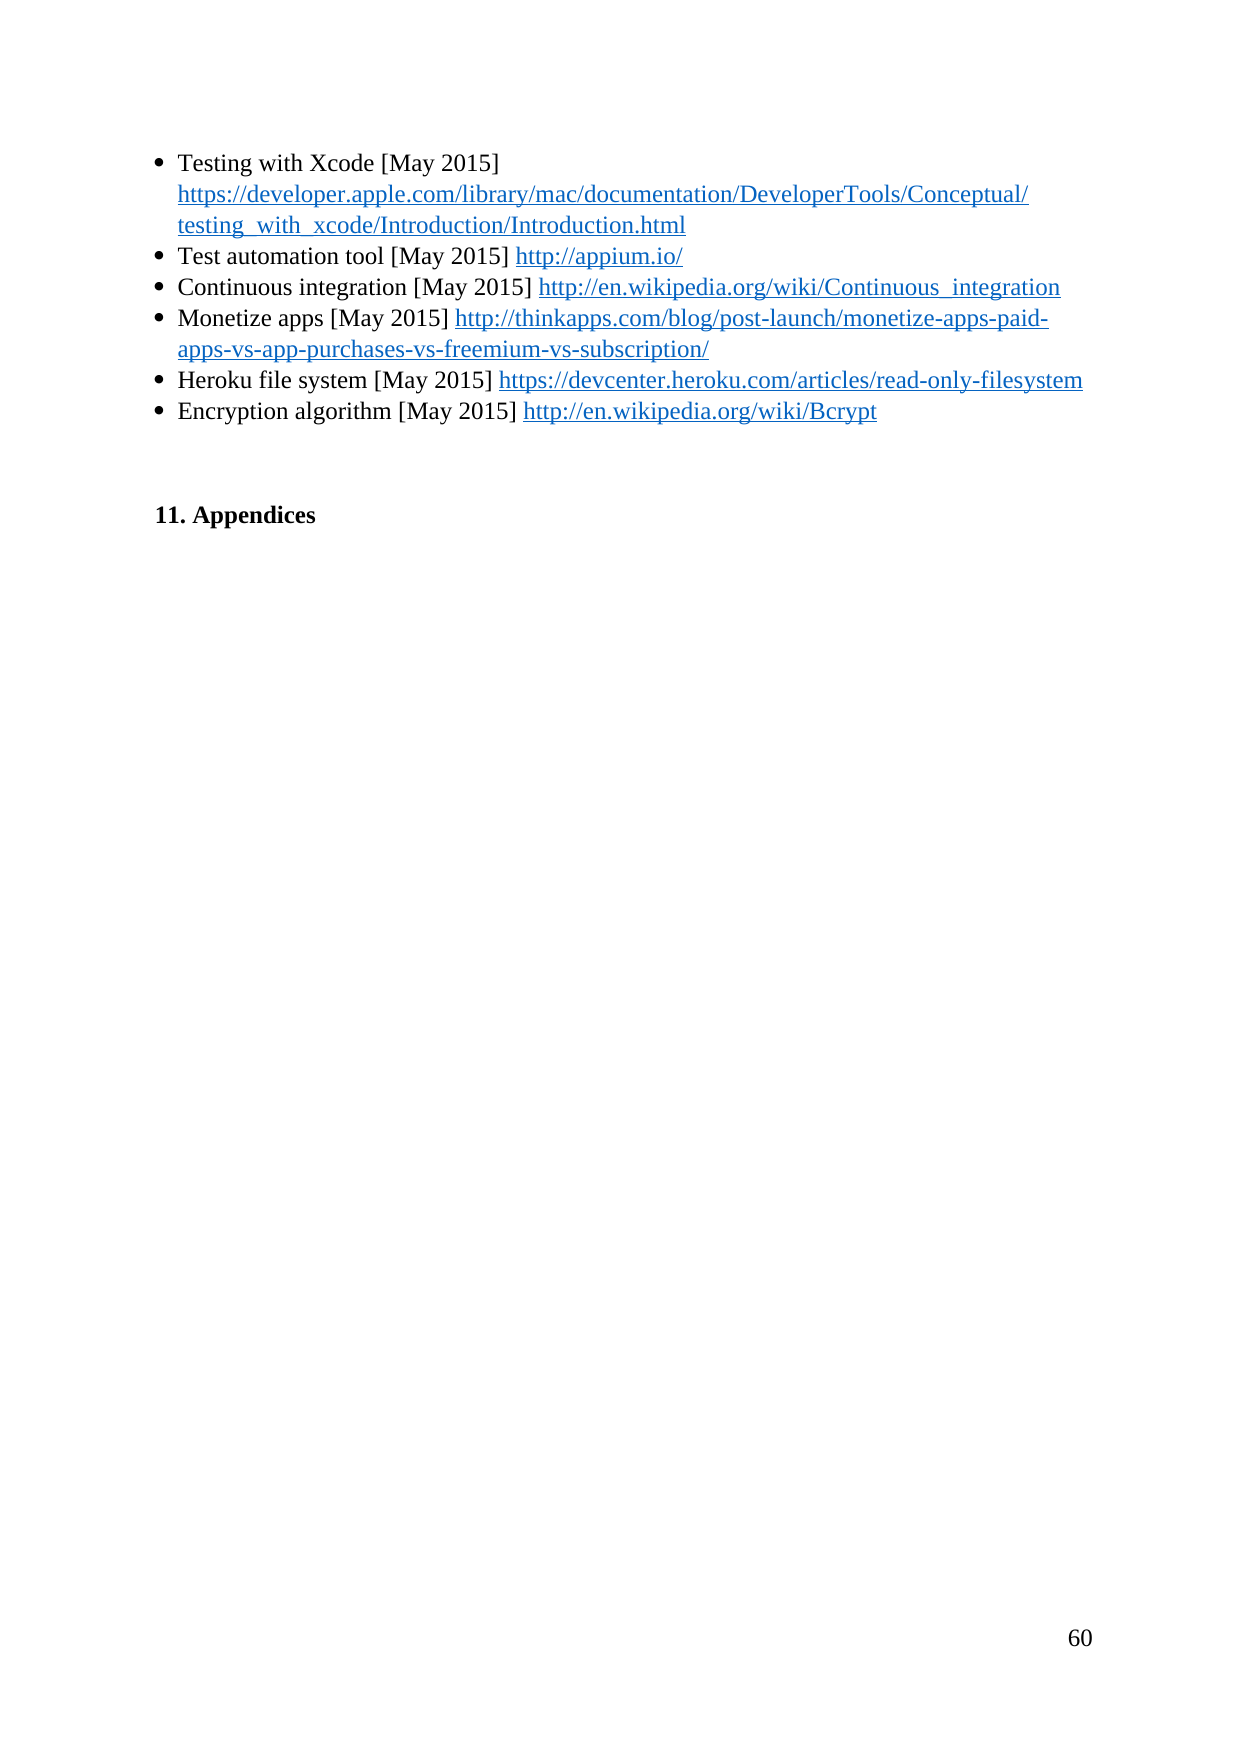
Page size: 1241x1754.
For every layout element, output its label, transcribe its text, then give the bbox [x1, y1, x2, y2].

list Monetize apps [May 2015] http://thinkapps.com/blog/post-launch/monetize-apps-paid-apps-vs-app-purchases-vs-freemium-vs-subscription/ [154, 303, 1093, 363]
list Testing with Xcode [May 2015] https://developer.apple.com/library/mac/documentation/DeveloperTools/Conceptual/testing_with_xcode/Introduction/Introduction.html [154, 148, 1093, 238]
list Encryption algorithm [May 2015] http://en.wikipedia.org/wiki/Bcrypt [154, 396, 1093, 425]
list Heroku file system [May 2015] https://devcenter.heroku.com/articles/read-only-filesystem [154, 365, 1093, 394]
text Appendices [154, 500, 1093, 528]
list Continuous integration [May 2015] http://en.wikipedia.org/wiki/Continuous_integration [154, 272, 1093, 301]
list Test automation tool [May 2015] http://appium.io/ [154, 241, 1093, 269]
